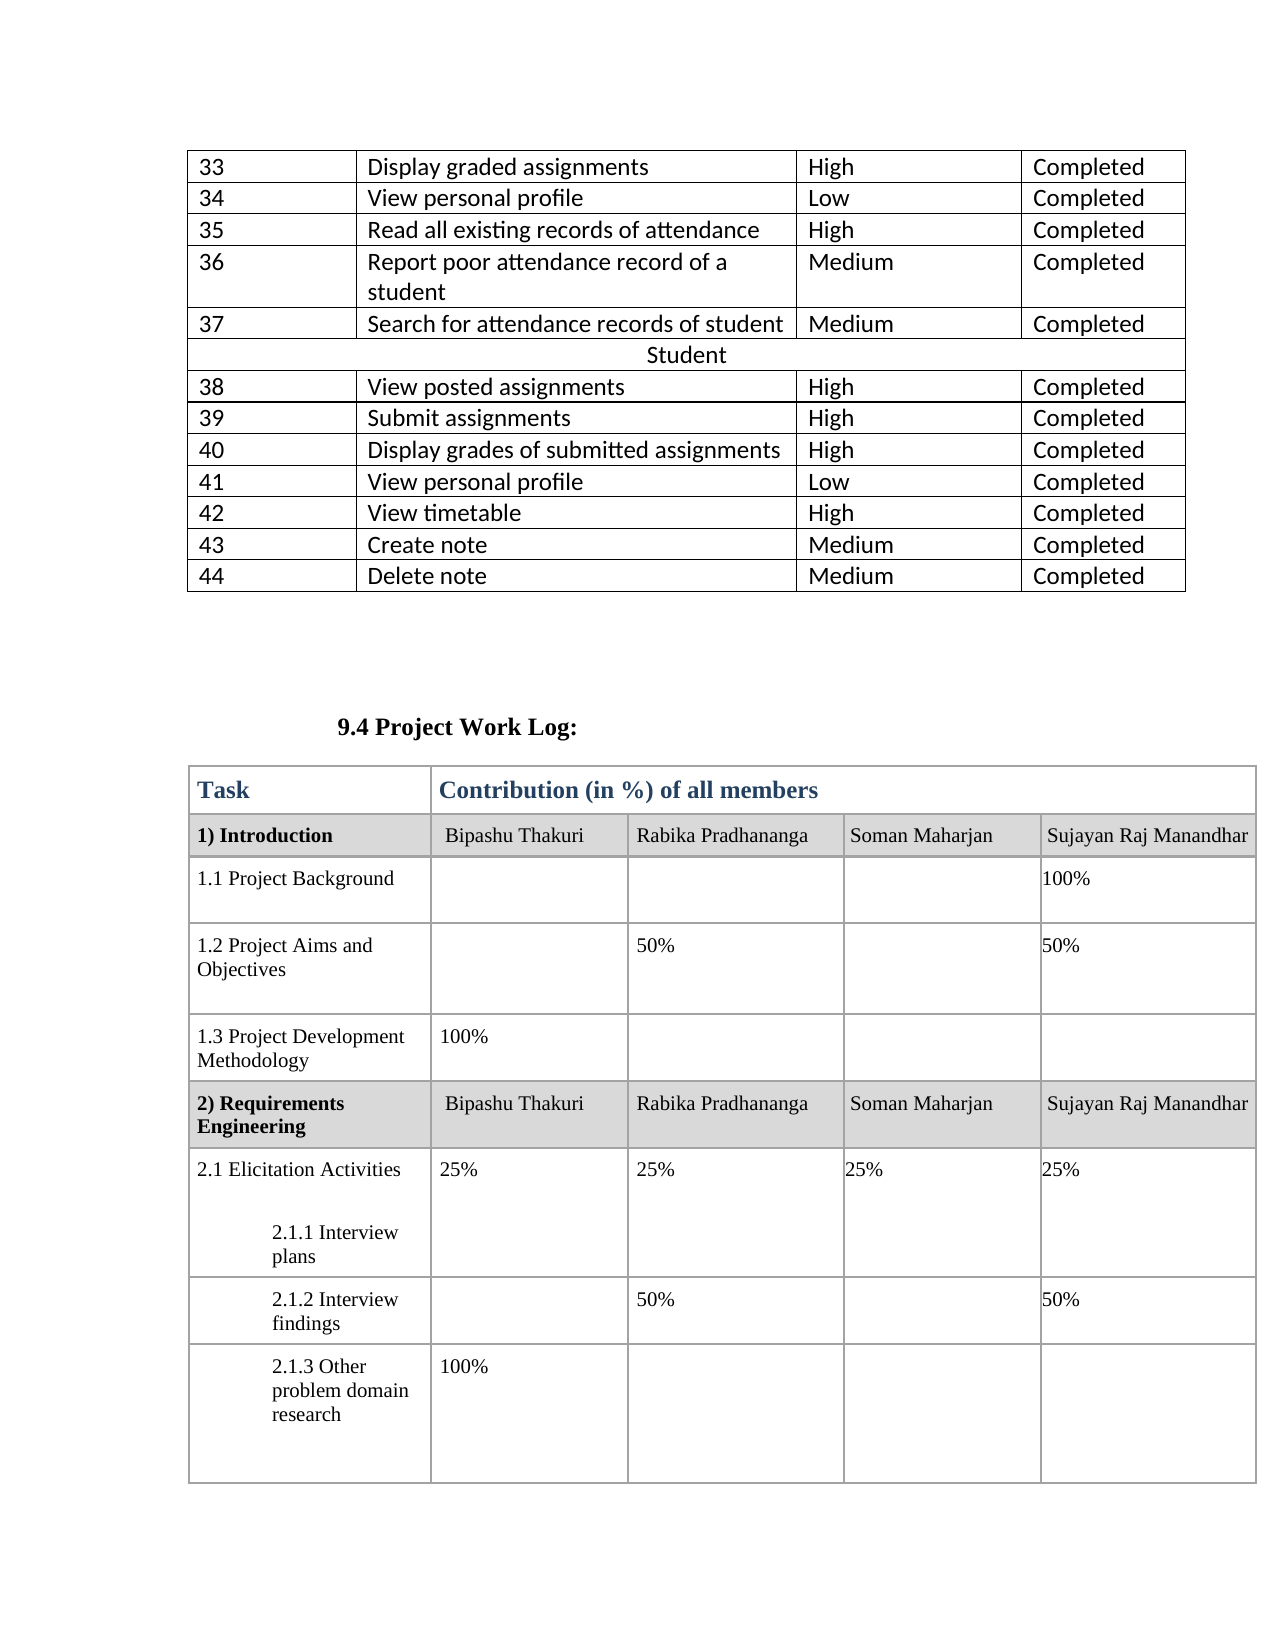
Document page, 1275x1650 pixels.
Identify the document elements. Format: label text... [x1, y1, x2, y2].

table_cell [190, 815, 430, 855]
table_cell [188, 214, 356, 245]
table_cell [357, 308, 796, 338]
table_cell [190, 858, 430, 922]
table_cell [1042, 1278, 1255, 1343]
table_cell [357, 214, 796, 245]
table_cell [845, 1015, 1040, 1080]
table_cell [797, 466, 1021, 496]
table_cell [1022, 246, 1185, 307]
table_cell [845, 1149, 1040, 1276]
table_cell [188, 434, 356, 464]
subtitle 9.4 Project Work Log: [337, 712, 1087, 741]
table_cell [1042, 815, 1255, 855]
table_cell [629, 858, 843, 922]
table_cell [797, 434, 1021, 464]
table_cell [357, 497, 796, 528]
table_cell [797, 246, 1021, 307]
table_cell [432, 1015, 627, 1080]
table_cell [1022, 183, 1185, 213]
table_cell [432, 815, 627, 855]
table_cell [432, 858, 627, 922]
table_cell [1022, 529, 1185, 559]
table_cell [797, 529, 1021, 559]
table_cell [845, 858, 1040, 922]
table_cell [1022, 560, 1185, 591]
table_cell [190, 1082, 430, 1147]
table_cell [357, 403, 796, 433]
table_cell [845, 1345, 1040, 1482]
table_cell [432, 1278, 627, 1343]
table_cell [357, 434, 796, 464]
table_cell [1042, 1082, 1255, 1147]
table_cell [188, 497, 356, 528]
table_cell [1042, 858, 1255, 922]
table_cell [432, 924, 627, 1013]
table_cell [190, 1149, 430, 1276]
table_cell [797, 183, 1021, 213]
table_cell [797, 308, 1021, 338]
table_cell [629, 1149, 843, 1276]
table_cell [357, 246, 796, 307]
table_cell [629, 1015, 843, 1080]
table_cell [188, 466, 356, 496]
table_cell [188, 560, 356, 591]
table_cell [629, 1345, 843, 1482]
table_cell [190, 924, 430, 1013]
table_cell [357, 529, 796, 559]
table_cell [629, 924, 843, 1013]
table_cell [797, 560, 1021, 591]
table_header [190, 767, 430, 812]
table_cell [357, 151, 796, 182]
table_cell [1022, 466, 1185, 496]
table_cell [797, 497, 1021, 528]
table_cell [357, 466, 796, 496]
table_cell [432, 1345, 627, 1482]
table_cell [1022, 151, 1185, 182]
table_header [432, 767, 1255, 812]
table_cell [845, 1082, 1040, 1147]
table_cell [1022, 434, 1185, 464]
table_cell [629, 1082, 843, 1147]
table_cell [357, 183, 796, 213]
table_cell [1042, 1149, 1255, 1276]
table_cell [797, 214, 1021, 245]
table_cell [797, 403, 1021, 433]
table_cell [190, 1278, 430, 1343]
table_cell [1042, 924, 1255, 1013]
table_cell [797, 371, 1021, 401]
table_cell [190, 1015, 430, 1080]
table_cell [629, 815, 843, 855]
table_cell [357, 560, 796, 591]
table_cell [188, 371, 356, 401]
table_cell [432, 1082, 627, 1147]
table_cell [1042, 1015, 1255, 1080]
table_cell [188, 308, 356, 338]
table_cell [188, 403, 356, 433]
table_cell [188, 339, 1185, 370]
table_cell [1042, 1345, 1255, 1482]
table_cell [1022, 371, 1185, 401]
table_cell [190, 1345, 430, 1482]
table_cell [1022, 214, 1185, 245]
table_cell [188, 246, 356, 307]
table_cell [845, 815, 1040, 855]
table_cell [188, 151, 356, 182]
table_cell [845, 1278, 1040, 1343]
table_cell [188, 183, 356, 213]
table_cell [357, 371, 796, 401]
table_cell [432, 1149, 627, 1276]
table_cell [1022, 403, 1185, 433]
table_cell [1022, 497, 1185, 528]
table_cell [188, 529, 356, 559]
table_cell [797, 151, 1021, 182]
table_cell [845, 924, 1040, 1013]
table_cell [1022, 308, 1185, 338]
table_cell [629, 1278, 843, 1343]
